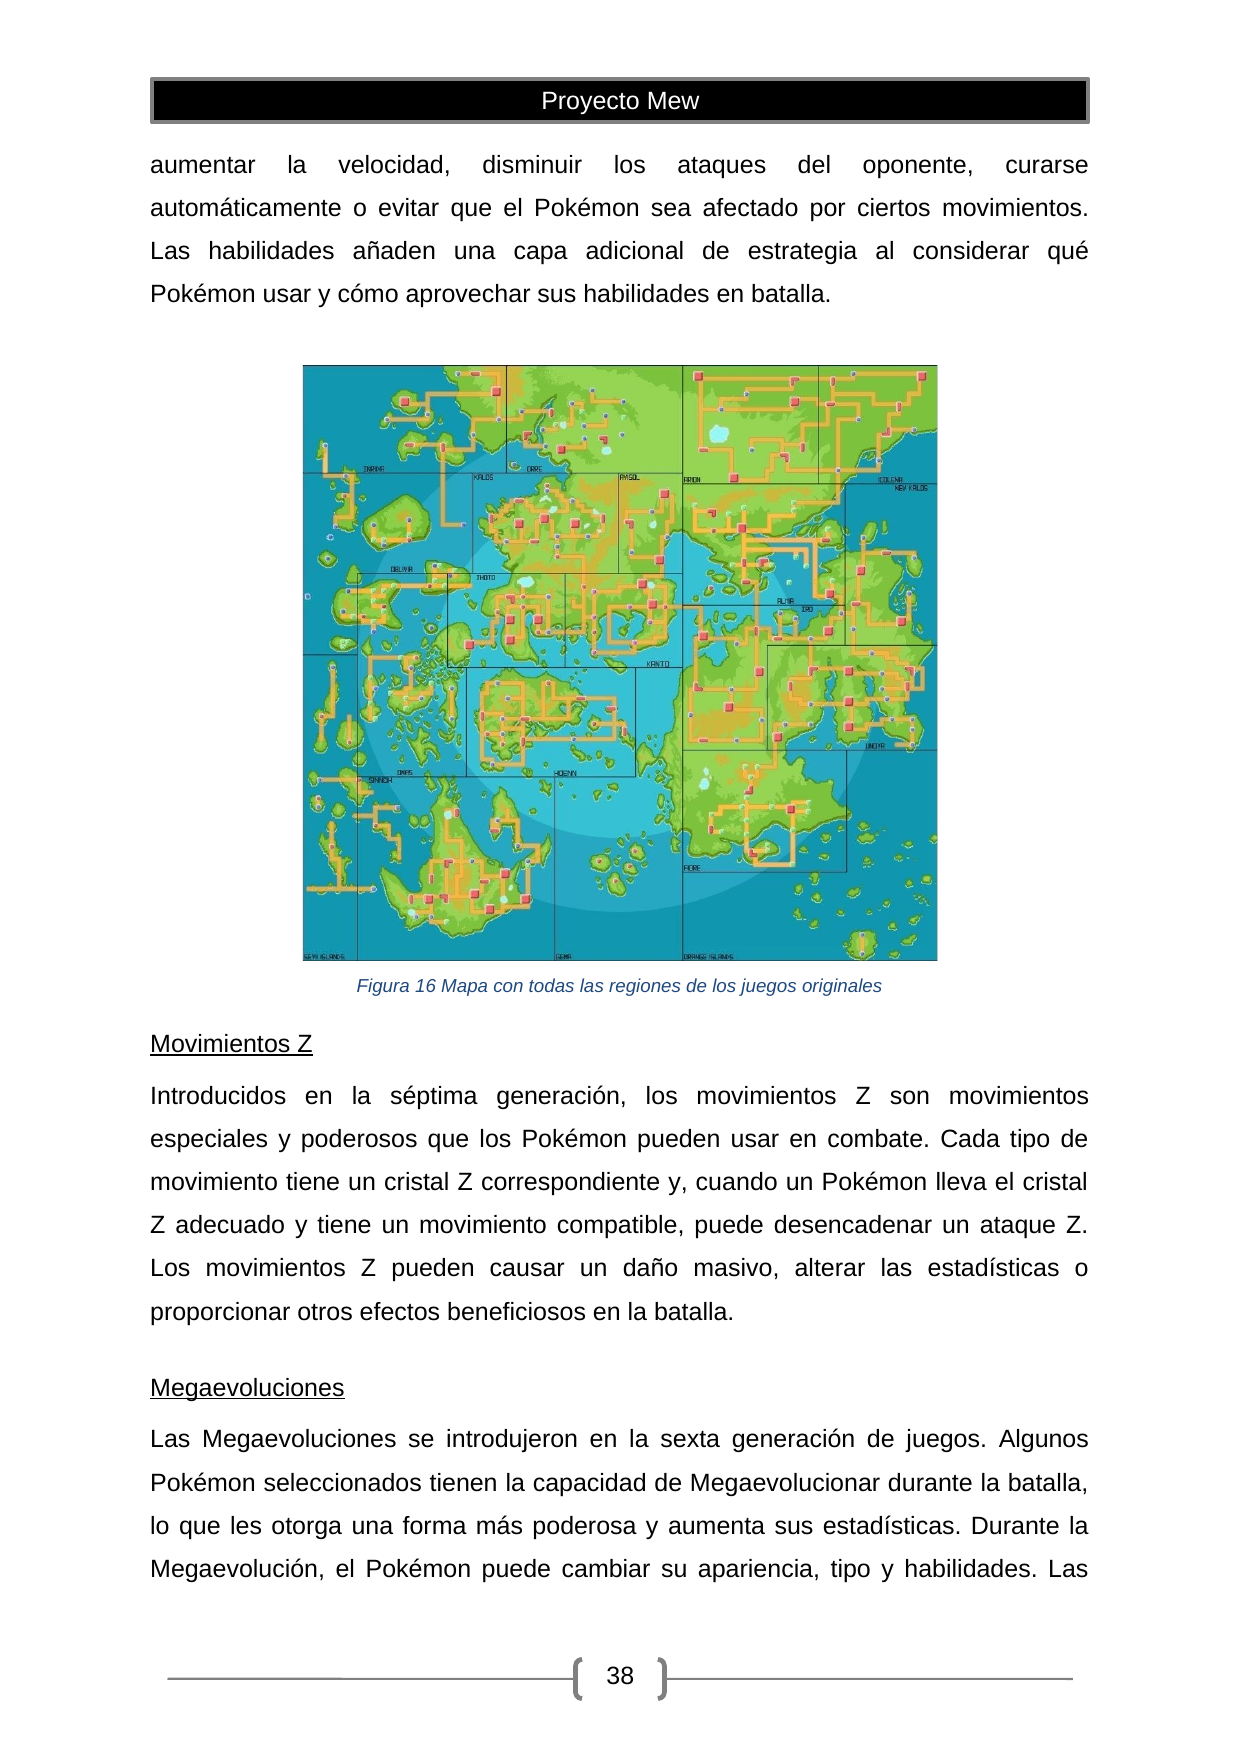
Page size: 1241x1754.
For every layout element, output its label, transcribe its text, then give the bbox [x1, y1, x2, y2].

subtitle Megaevoluciones [150, 1373, 1090, 1402]
text Introducidos en la séptima generación, los movimientos Z son movimientos especiales y poderosos que los Pokémon pueden usar en combate. Cada tipo de movimiento tiene un cristal Z correspondiente y, cuando un Pokémon lleva el cristal Z adecuado y tiene un movimiento compatible, puede desencadenar un ataque Z. Los movimientos Z pueden causar un daño masivo, alterar las estadísticas o proporcionar otros efectos beneficiosos en la batalla. [150, 1081, 1090, 1325]
picture [302, 365, 938, 961]
subtitle Movimientos Z [150, 1029, 1090, 1058]
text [150, 1424, 1090, 1583]
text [150, 150, 1090, 308]
